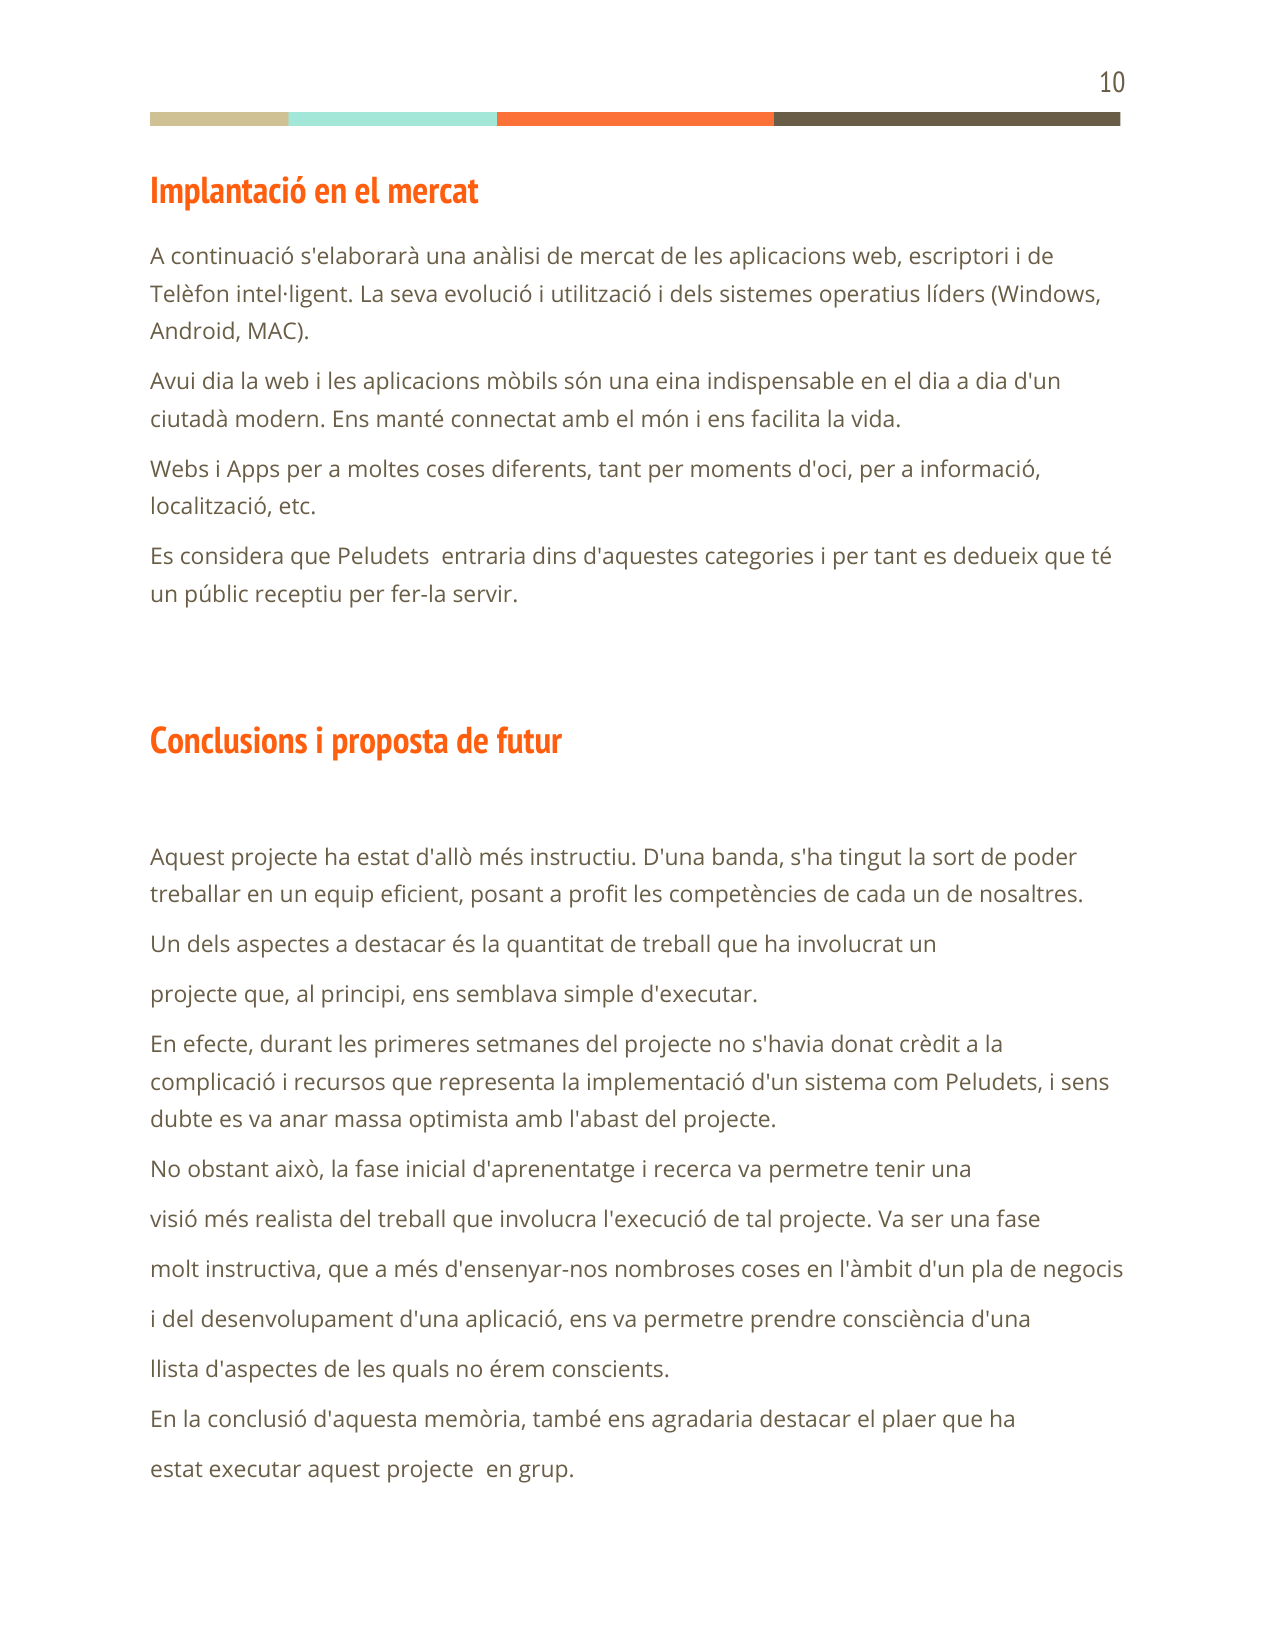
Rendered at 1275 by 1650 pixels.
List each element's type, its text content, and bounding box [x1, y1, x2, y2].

text Un dels aspectes a destacar és la quantitat de treball que ha involucrat un [150, 928, 1125, 959]
text En la conclusió d'aquesta memòria, també ens agradaria destacar el plaer que ha [150, 1403, 1125, 1434]
text No obstant això, la fase inicial d'aprenentatge i recerca va permetre tenir una [150, 1153, 1125, 1184]
text Avui dia la web i les aplicacions mòbils són una eina indispensable en el dia a dia d'un ciutadà modern. Ens manté connectat amb el món i ens facilita la vida. [150, 365, 1125, 434]
text molt instructiva, que a més d'ensenyar-nos nombroses coses en l'àmbit d'un pla de negocis [150, 1253, 1125, 1284]
text projecte que, al principi, ens semblava simple d'executar. [150, 978, 1125, 1009]
picture [150, 112, 1121, 126]
subtitle Implantació en el mercat [150, 165, 1125, 213]
text i del desenvolupament d'una aplicació, ens va permetre prendre consciència d'una [150, 1303, 1125, 1334]
text Webs i Apps per a moltes coses diferents, tant per moments d'oci, per a informació, localització, etc. [150, 453, 1125, 522]
text A continuació s'elaborarà una anàlisi de mercat de les aplicacions web, escriptori i de Telèfon intel·ligent. La seva evolució i utilització i dels sistemes operatius líders (Windows, Android, MAC). [150, 240, 1125, 347]
text En efecte, durant les primeres setmanes del projecte no s'havia donat crèdit a la complicació i recursos que representa la implementació d'un sistema com Peludets, i sens dubte es va anar massa optimista amb l'abast del projecte. [150, 1028, 1125, 1134]
text visió més realista del treball que involucra l'execució de tal projecte. Va ser una fase [150, 1203, 1125, 1234]
text estat executar aquest projecte en grup. [150, 1453, 1125, 1484]
text Es considera que Peludets entraria dins d'aquestes categories i per tant es dedueix que té un públic receptiu per fer-la servir. [150, 540, 1125, 609]
text Aquest projecte ha estat d'allò més instructiu. D'una banda, s'ha tingut la sort de poder treballar en un equip eficient, posant a profit les competències de cada un de nosaltres. [150, 841, 1125, 909]
text llista d'aspectes de les quals no érem conscients. [150, 1353, 1125, 1384]
subtitle Conclusions i proposta de futur [150, 715, 1125, 764]
